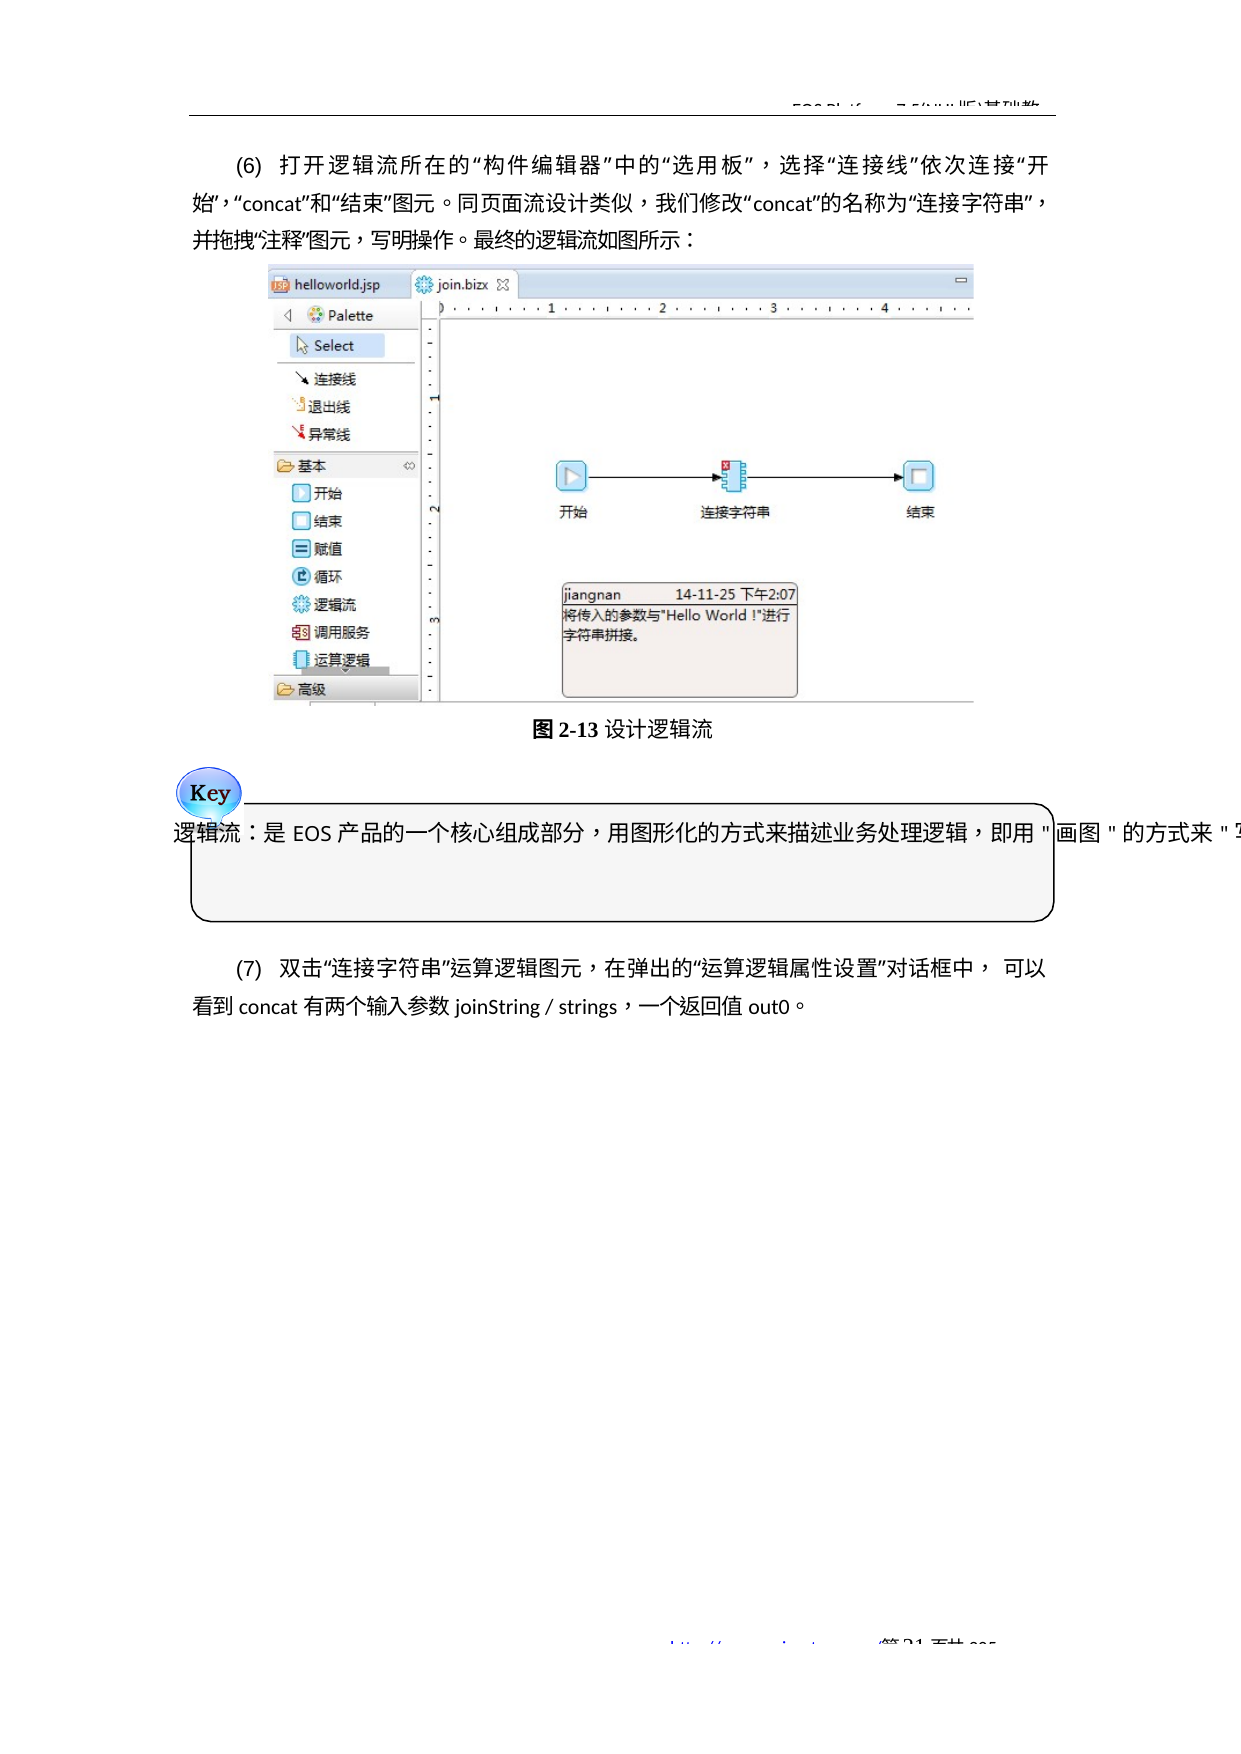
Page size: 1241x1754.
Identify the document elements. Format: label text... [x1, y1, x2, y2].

picture [173, 764, 244, 836]
picture [268, 264, 974, 706]
list 双击“连接字符串”运算逻辑图元，在弹出的“运算逻辑属性设置”对话框中， 可以看到 concat 有两个输入参数 joinString / strings，一个返回值 out0。 [192, 953, 1046, 1021]
list 打开逻辑流所在的“构件编辑器”中的“选用板”，选择“连接线”依次连接“开始”，“concat”和“结束”图元。同页面流设计类似，我们修改“concat”的名称为“连接字符串”，并拖拽“注释”图元，写明操作。最终的逻辑流如图所示： [192, 150, 1053, 255]
